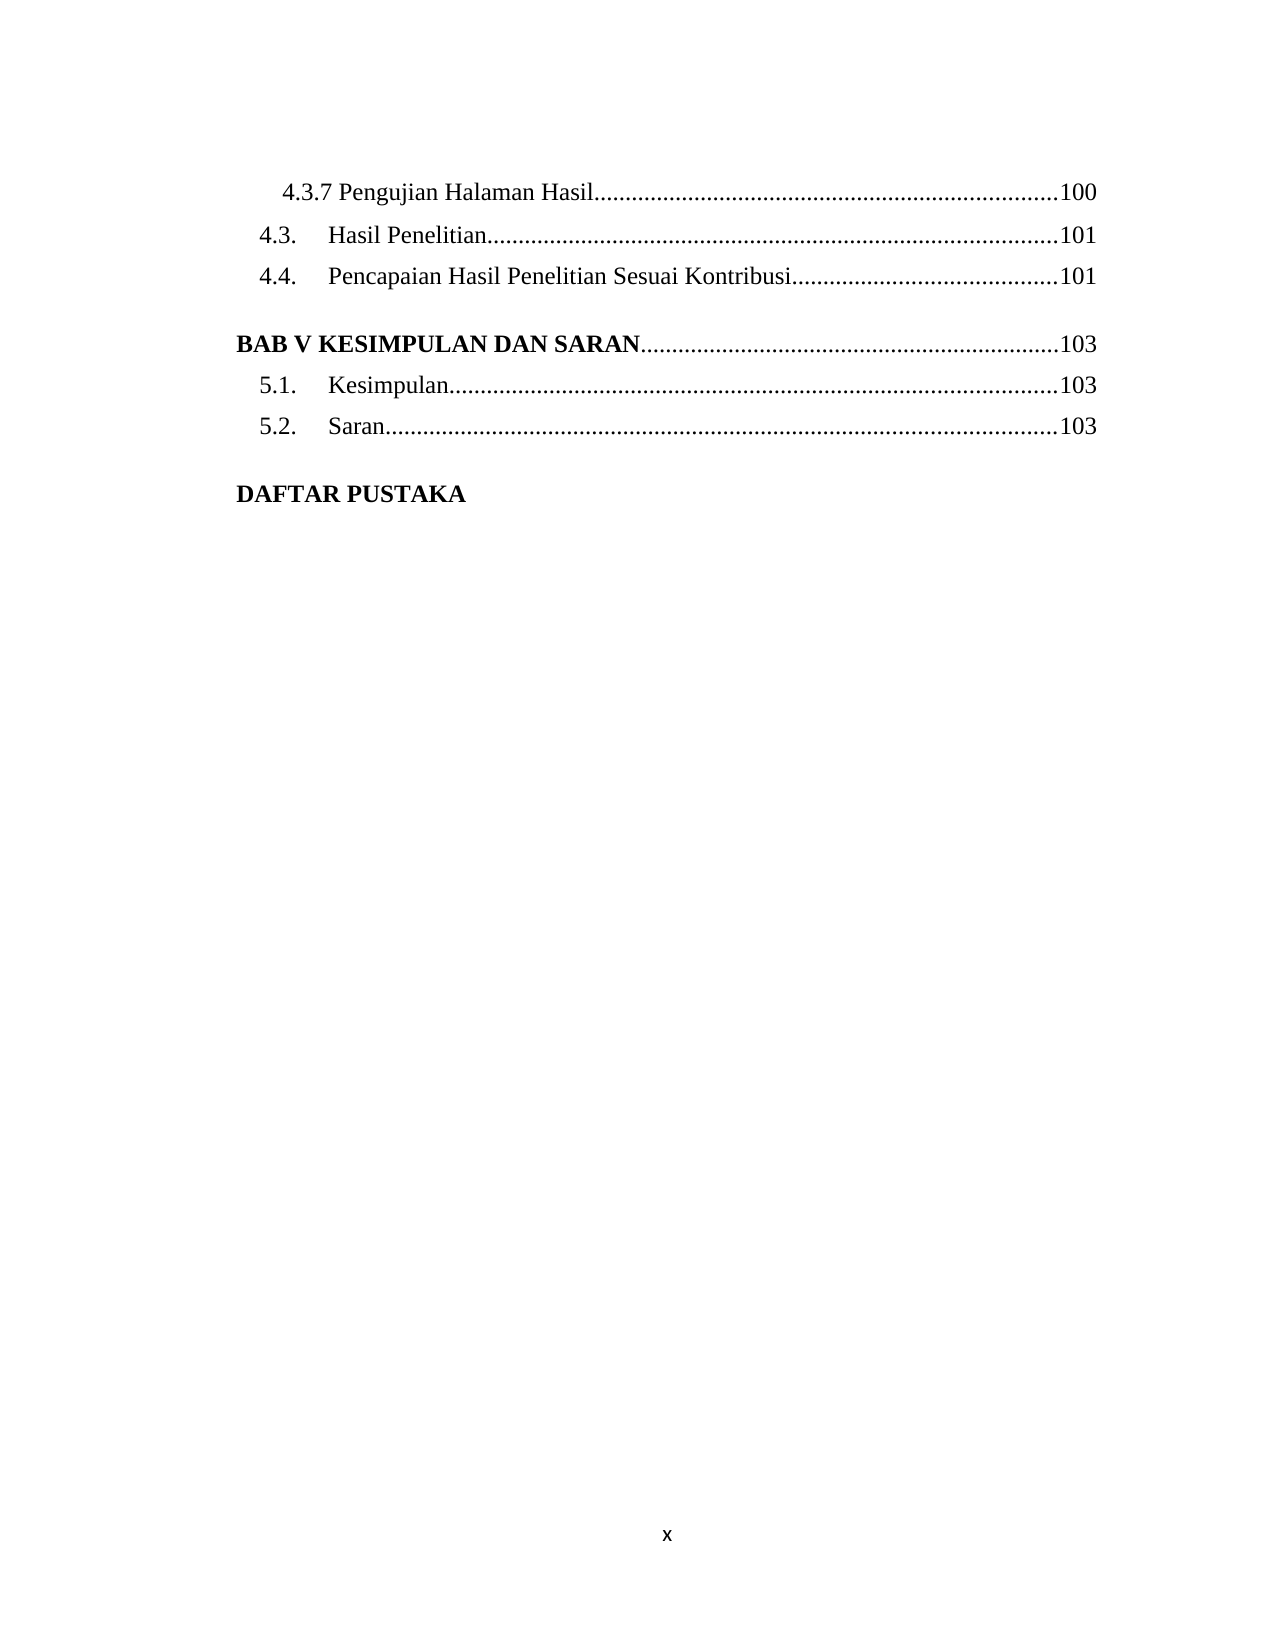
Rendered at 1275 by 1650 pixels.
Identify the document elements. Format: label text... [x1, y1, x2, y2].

text DAFTAR PUSTAKA [236, 479, 1098, 508]
text 4.3. Hasil Penelitian 101 [259, 221, 1098, 249]
text 4.3.7 Pengujian Halaman Hasil 100 [282, 177, 1098, 206]
text 4.4. Pencapaian Hasil Penelitian Sesuai Kontribusi 101 [259, 261, 1098, 290]
text 5.1. Kesimpulan 103 [259, 370, 1098, 399]
text 5.2. Saran 103 [259, 411, 1098, 440]
text BAB V KESIMPULAN DAN SARAN 103 [236, 329, 1098, 358]
